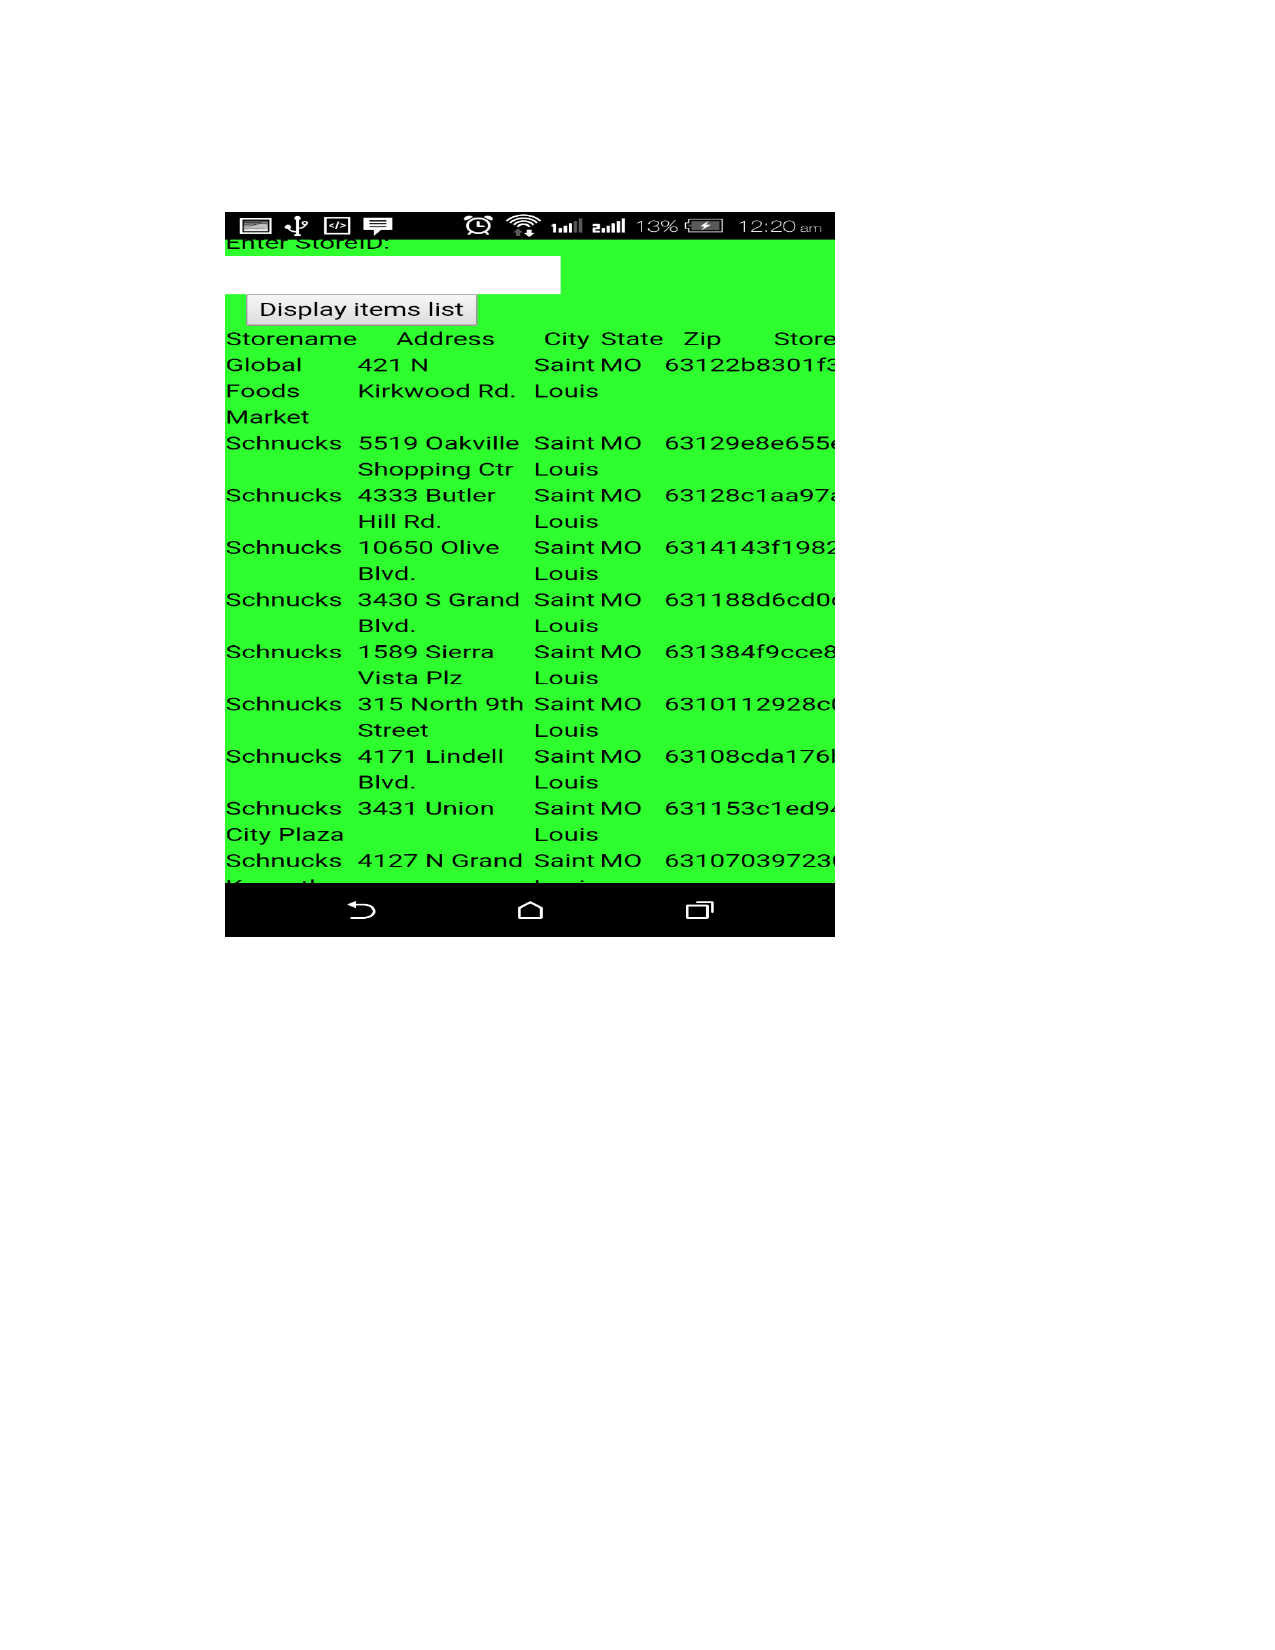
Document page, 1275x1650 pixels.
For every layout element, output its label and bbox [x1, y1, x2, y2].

picture [225, 212, 835, 937]
